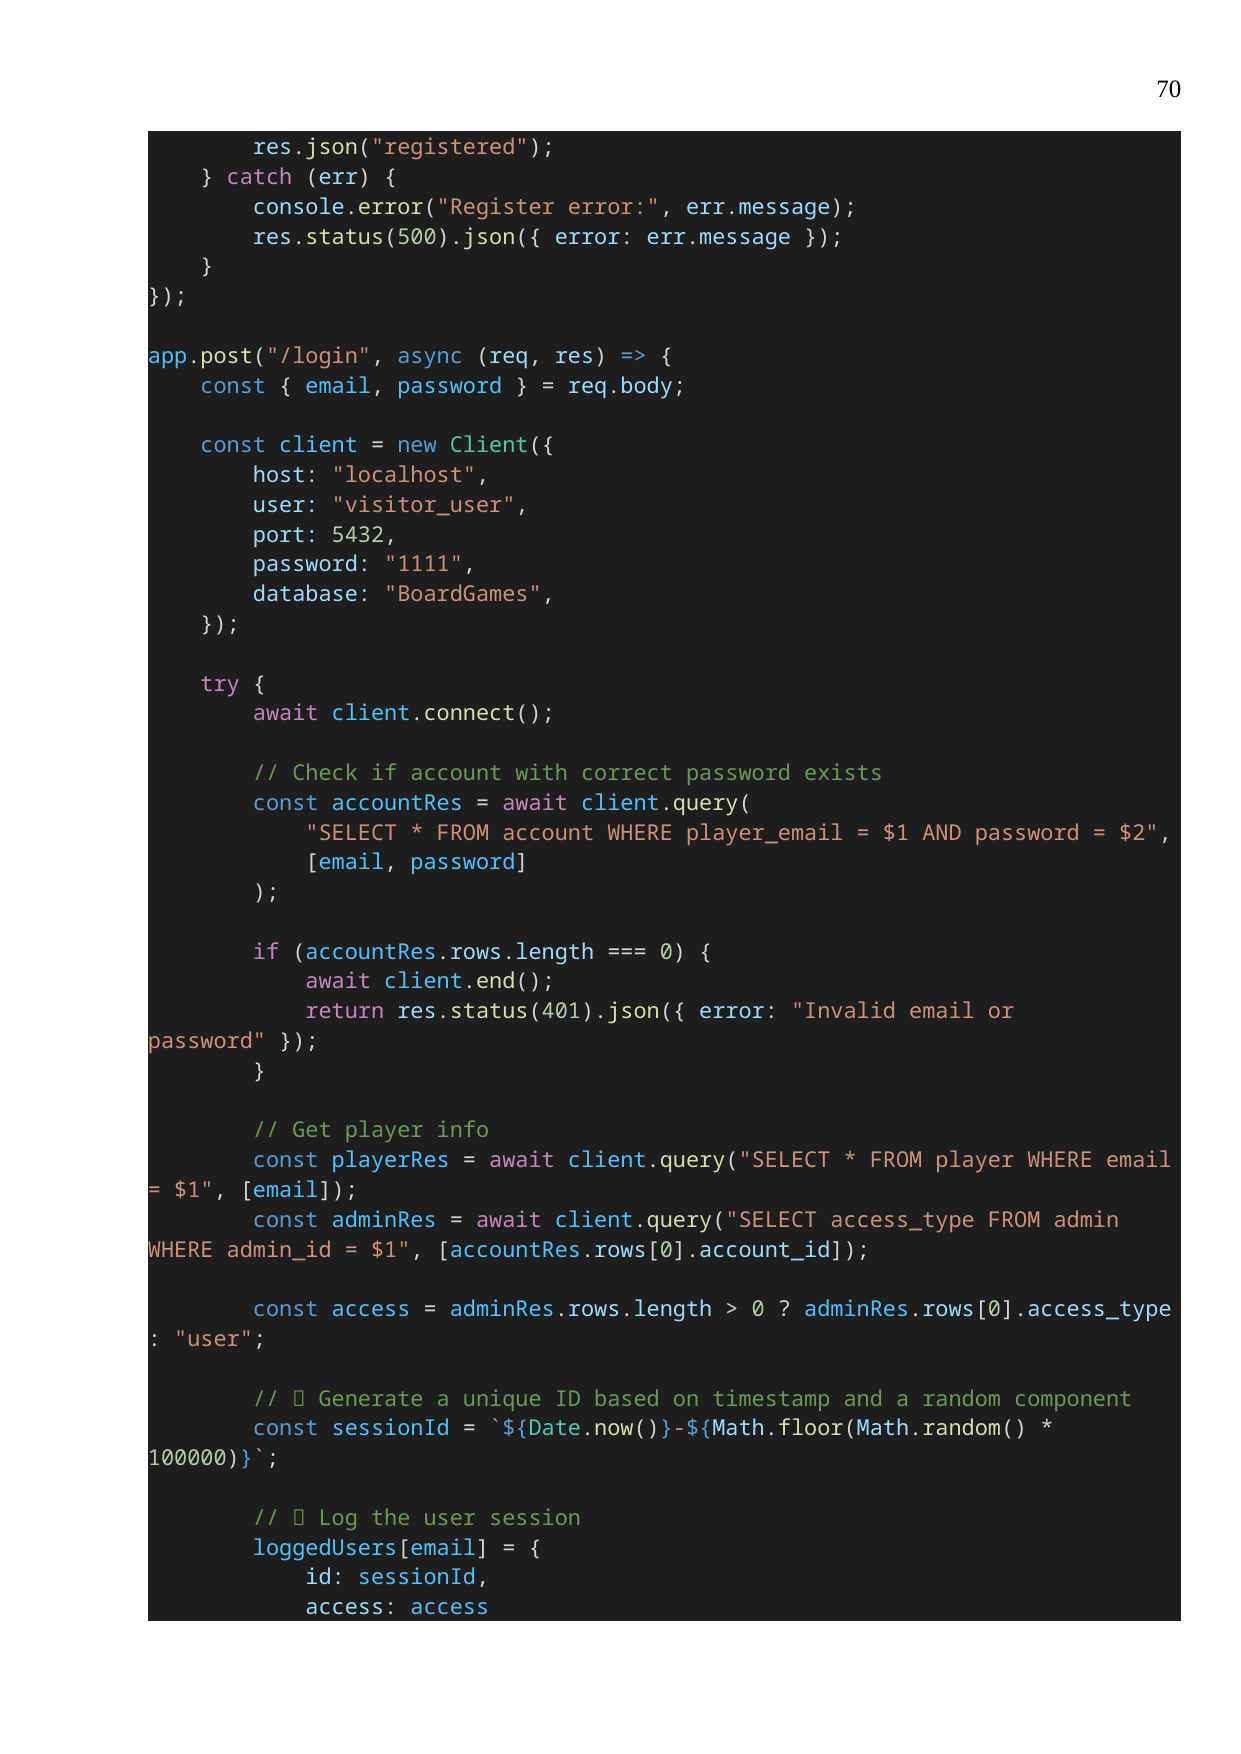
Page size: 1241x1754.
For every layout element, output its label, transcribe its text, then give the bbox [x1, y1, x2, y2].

text // Get player info [148, 1114, 1181, 1144]
text const adminRes = await client.query("SELECT access_type FROM admin WHERE admin_id = $1", [accountRes.rows[0].account_id]); [148, 1204, 1181, 1263]
text } catch (err) { [148, 161, 1181, 191]
text "SELECT * FROM account WHERE player_email = $1 AND password = $2", [148, 817, 1181, 846]
text res.status(500).json({ error: err.message }); [148, 221, 1181, 251]
text console.error("Register error:", err.message); [148, 191, 1181, 221]
text host: "localhost", [148, 459, 1181, 489]
text const client = new Client({ [148, 429, 1181, 459]
text const { email, password } = req.body; [148, 370, 1181, 399]
text const access = adminRes.rows.length > 0 ? adminRes.rows[0].access_type : "user"; [148, 1293, 1181, 1353]
text const playerRes = await client.query("SELECT * FROM player WHERE email = $1", [email]); [148, 1144, 1181, 1204]
text } [148, 251, 1181, 280]
text app.post("/login", async (req, res) => { [148, 340, 1181, 370]
text loggedUsers[email] = { [148, 1532, 1181, 1561]
text database: "BoardGames", [148, 578, 1181, 608]
text // ✅ Generate a unique ID based on timestamp and a random component [148, 1383, 1181, 1412]
text [email, password] [148, 846, 1181, 876]
text const sessionId = `${Date.now()}-${Math.floor(Math.random() * 100000)}`; [148, 1412, 1181, 1472]
text ); [148, 876, 1181, 906]
text res.json("registered"); [148, 131, 1181, 161]
text password: "1111", [148, 548, 1181, 578]
text id: sessionId, [148, 1561, 1181, 1591]
text }); [148, 608, 1181, 638]
text if (accountRes.rows.length === 0) { [148, 936, 1181, 966]
text // ✅ Log the user session [148, 1502, 1181, 1532]
text port: 5432, [148, 519, 1181, 548]
text try { [148, 668, 1181, 697]
text return res.status(401).json({ error: "Invalid email or password" }); [148, 995, 1181, 1055]
text } [148, 1055, 1181, 1085]
text // Check if account with correct password exists [148, 757, 1181, 787]
text }); [148, 280, 1181, 310]
text await client.connect(); [148, 697, 1181, 727]
text await client.end(); [148, 966, 1181, 995]
text user: "visitor_user", [148, 489, 1181, 519]
text const accountRes = await client.query( [148, 787, 1181, 817]
text access: access [148, 1591, 1181, 1621]
